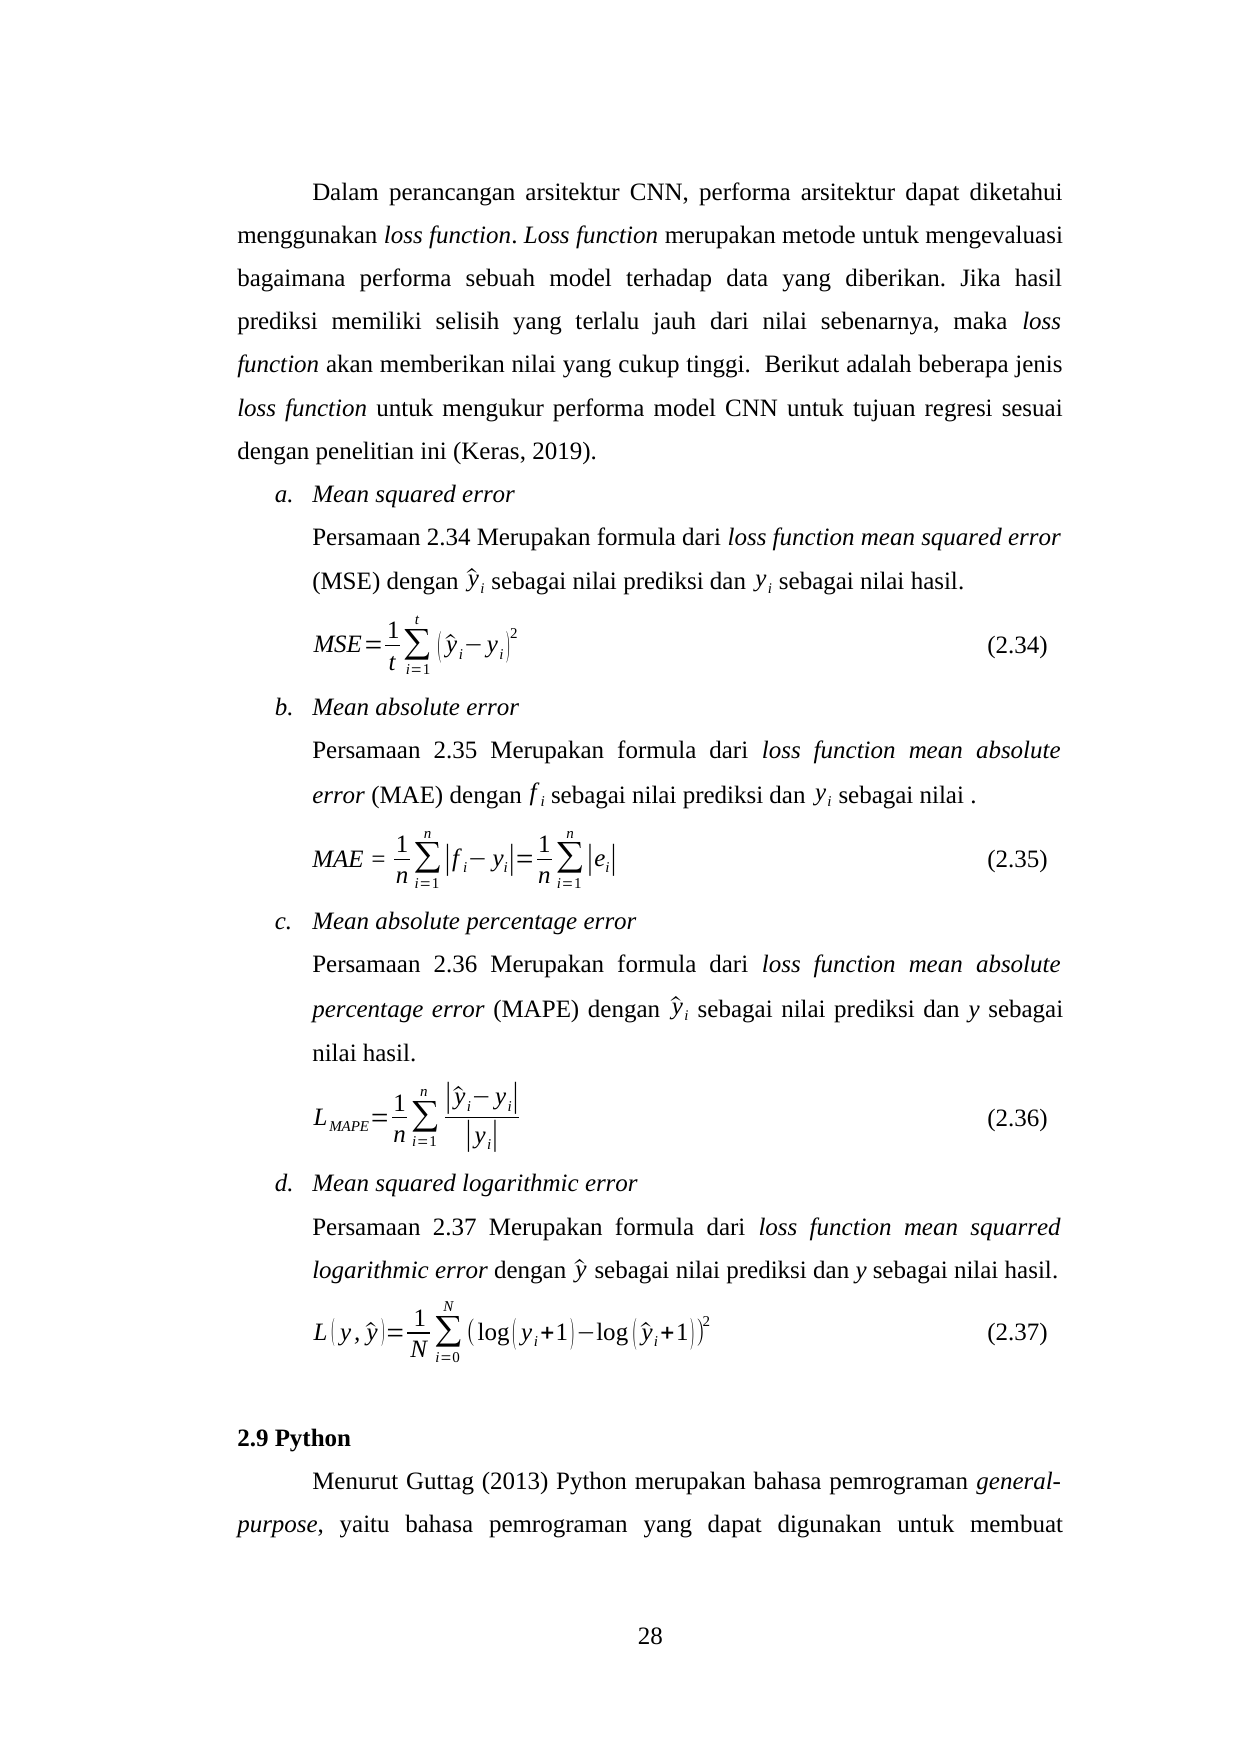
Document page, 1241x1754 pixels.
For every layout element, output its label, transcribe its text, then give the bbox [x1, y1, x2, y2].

list Mean absolute percentage error [274, 906, 1063, 935]
text Dalam perancangan arsitektur CNN, performa arsitektur dapat diketahui menggunakan loss function. Loss function merupakan metode untuk mengevaluasi bagaimana performa sebuah model terhadap data yang diberikan. Jika hasil prediksi memiliki selisih yang terlalu jauh dari nilai sebenarnya, maka loss function akan memberikan nilai yang cukup tinggi. Berikut adalah beberapa jenis loss function untuk mengukur performa model CNN untuk tujuan regresi sesuai dengan penelitian ini (Keras, 2019). [237, 177, 1063, 464]
list Mean absolute error [274, 692, 1063, 721]
list Persamaan 2.34 Merupakan formula dari loss function mean squared error (MSE) dengan sebagai nilai prediksi dan sebagai nilai hasil. [312, 522, 1063, 596]
list Persamaan 2.36 Merupakan formula dari loss function mean absolute percentage error (MAPE) dengan sebagai nilai prediksi dan y sebagai nilai hasil. [312, 949, 1063, 1067]
list Persamaan 2.37 Merupakan formula dari loss function mean squarred logarithmic error dengan sebagai nilai prediksi dan y sebagai nilai hasil. [312, 1212, 1063, 1283]
list Mean squared logarithmic error [274, 1168, 1063, 1197]
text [237, 1466, 1063, 1538]
subtitle 2.9 Python [237, 1423, 1063, 1451]
list Mean squared error [274, 479, 1063, 508]
list (2.36) [312, 1081, 1063, 1154]
list (2.37) [312, 1298, 1063, 1365]
list Persamaan 2.35 Merupakan formula dari loss function mean absolute error (MAE) dengan sebagai nilai prediksi dan sebagai nilai . [312, 736, 1063, 810]
list (2.34) [312, 611, 1063, 678]
list MAE = (2.35) [312, 824, 1063, 892]
